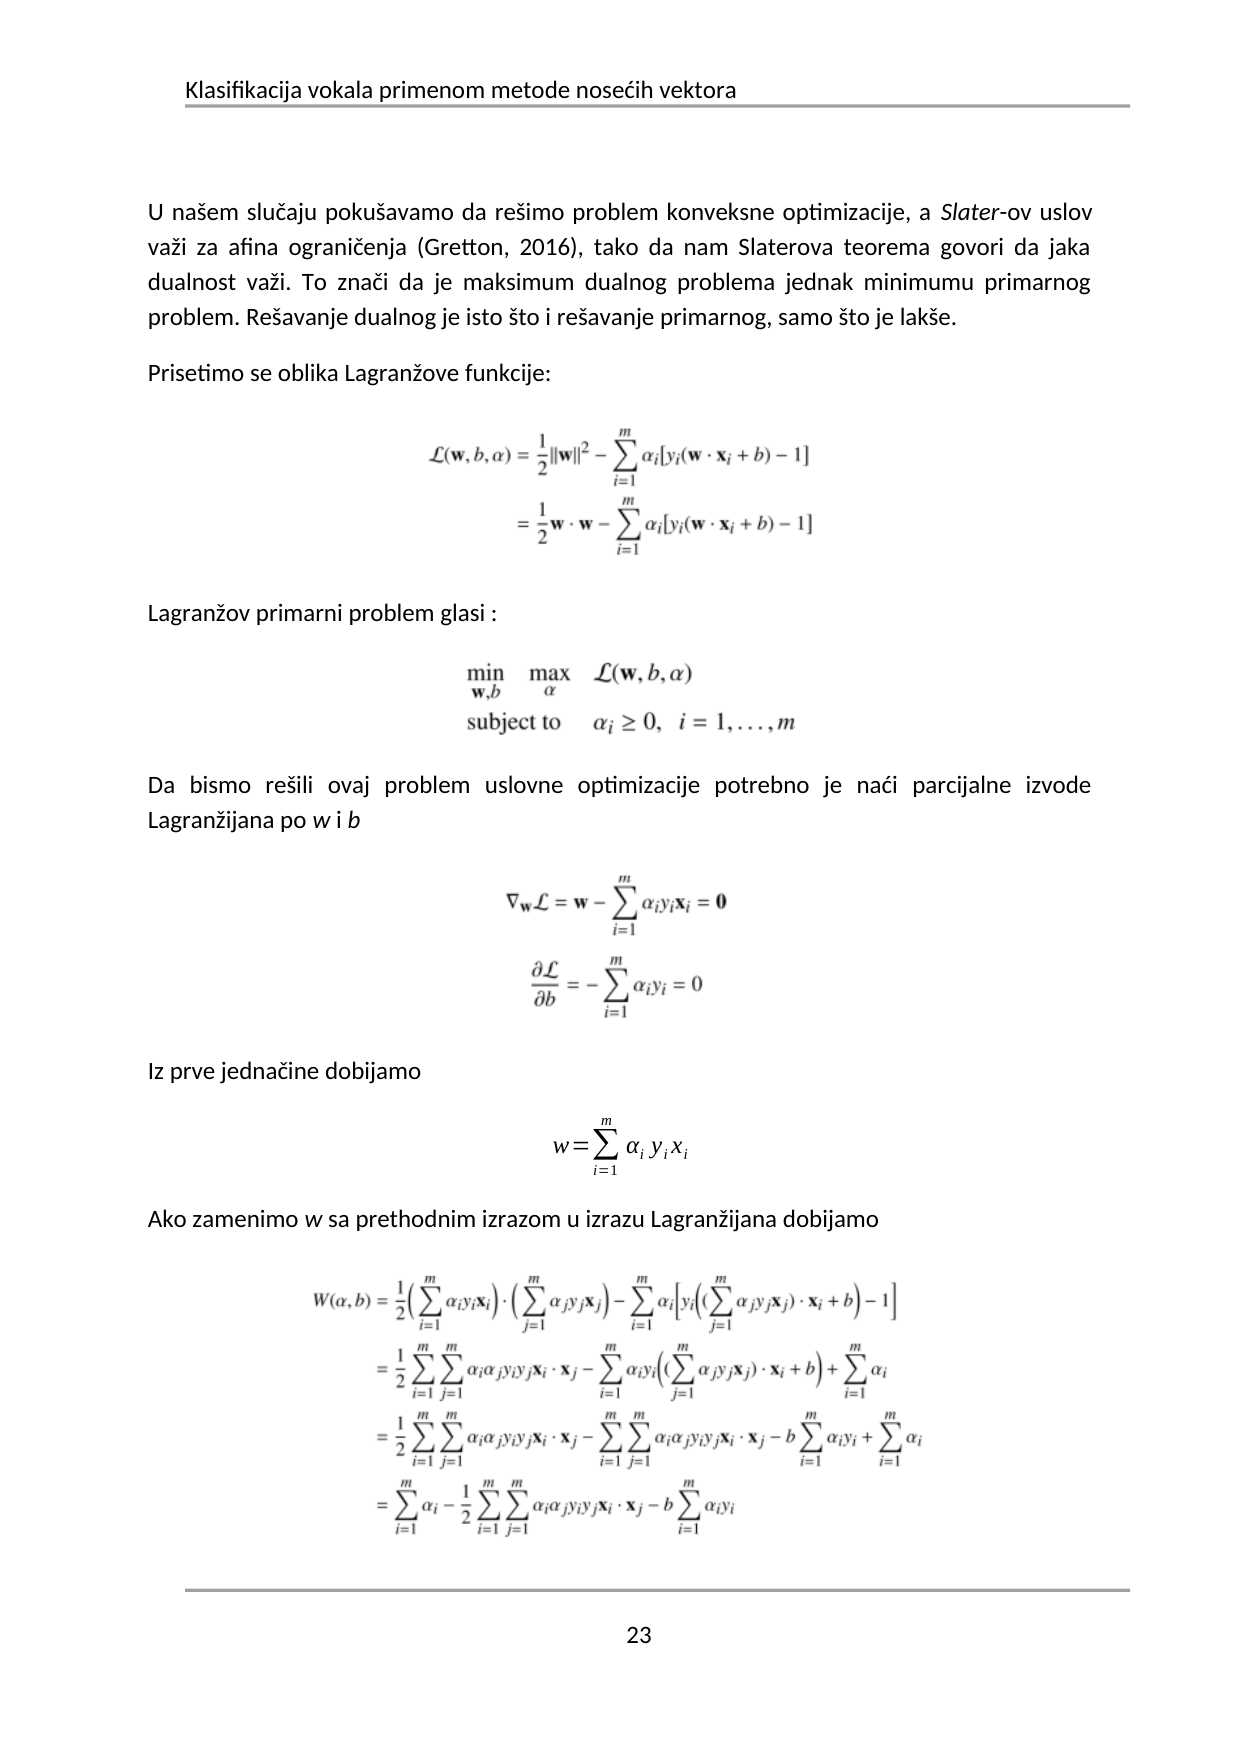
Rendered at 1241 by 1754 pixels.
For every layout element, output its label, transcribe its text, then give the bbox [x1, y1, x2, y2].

text Lagranžov primarni problem glasi : [148, 597, 1093, 627]
text Prisetimo se oblika Lagranžove funkcije: [148, 357, 1093, 387]
text Da bismo rešili ovaj problem uslovne optimizacije potrebno je naći parcijalne izvode Lagranžijana po w i b [148, 769, 1093, 835]
picture [410, 412, 830, 572]
picture [425, 652, 815, 744]
picture [299, 1259, 941, 1555]
text U našem slučaju pokušavamo da rešimo problem konveksne optimizacije, a Slater-ov uslov važi za afina ograničenja (Gretton, 2016), tako da nam Slaterova teorema govori da jaka dualnost važi. To znači da je maksimum dualnog problema jednak minimumu primarnog problem. Rešavanje dualnog je isto što i rešavanje primarnog, samo što je lakše. [148, 196, 1093, 332]
picture [495, 860, 745, 1030]
text Ako zamenimo w sa prethodnim izrazom u izrazu Lagranžijana dobijamo [148, 1204, 1093, 1234]
text Iz prve jednačine dobijamo [148, 1055, 1093, 1086]
